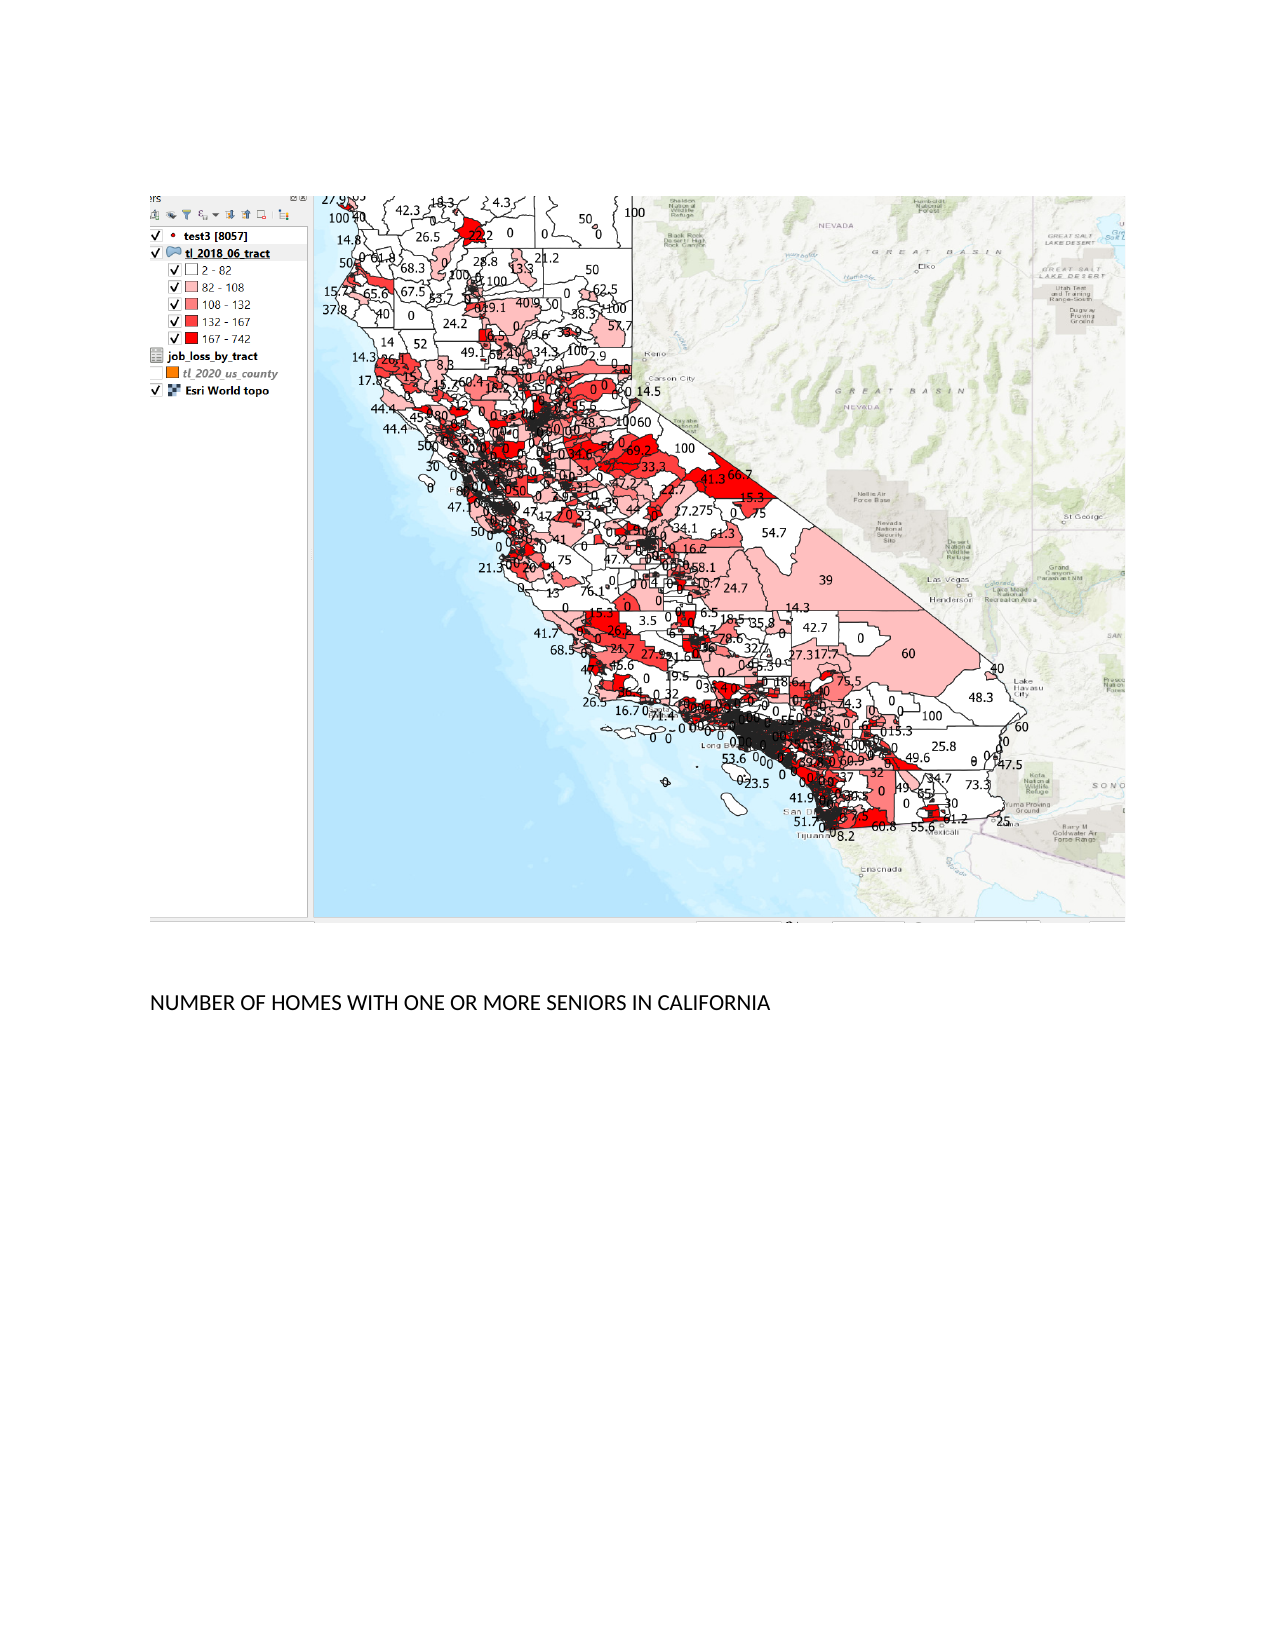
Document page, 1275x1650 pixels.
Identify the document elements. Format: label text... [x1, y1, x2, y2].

text NUMBER OF HOMES WITH ONE OR MORE SENIORS IN CALIFORNIA [150, 988, 1125, 1016]
picture [150, 196, 1125, 923]
